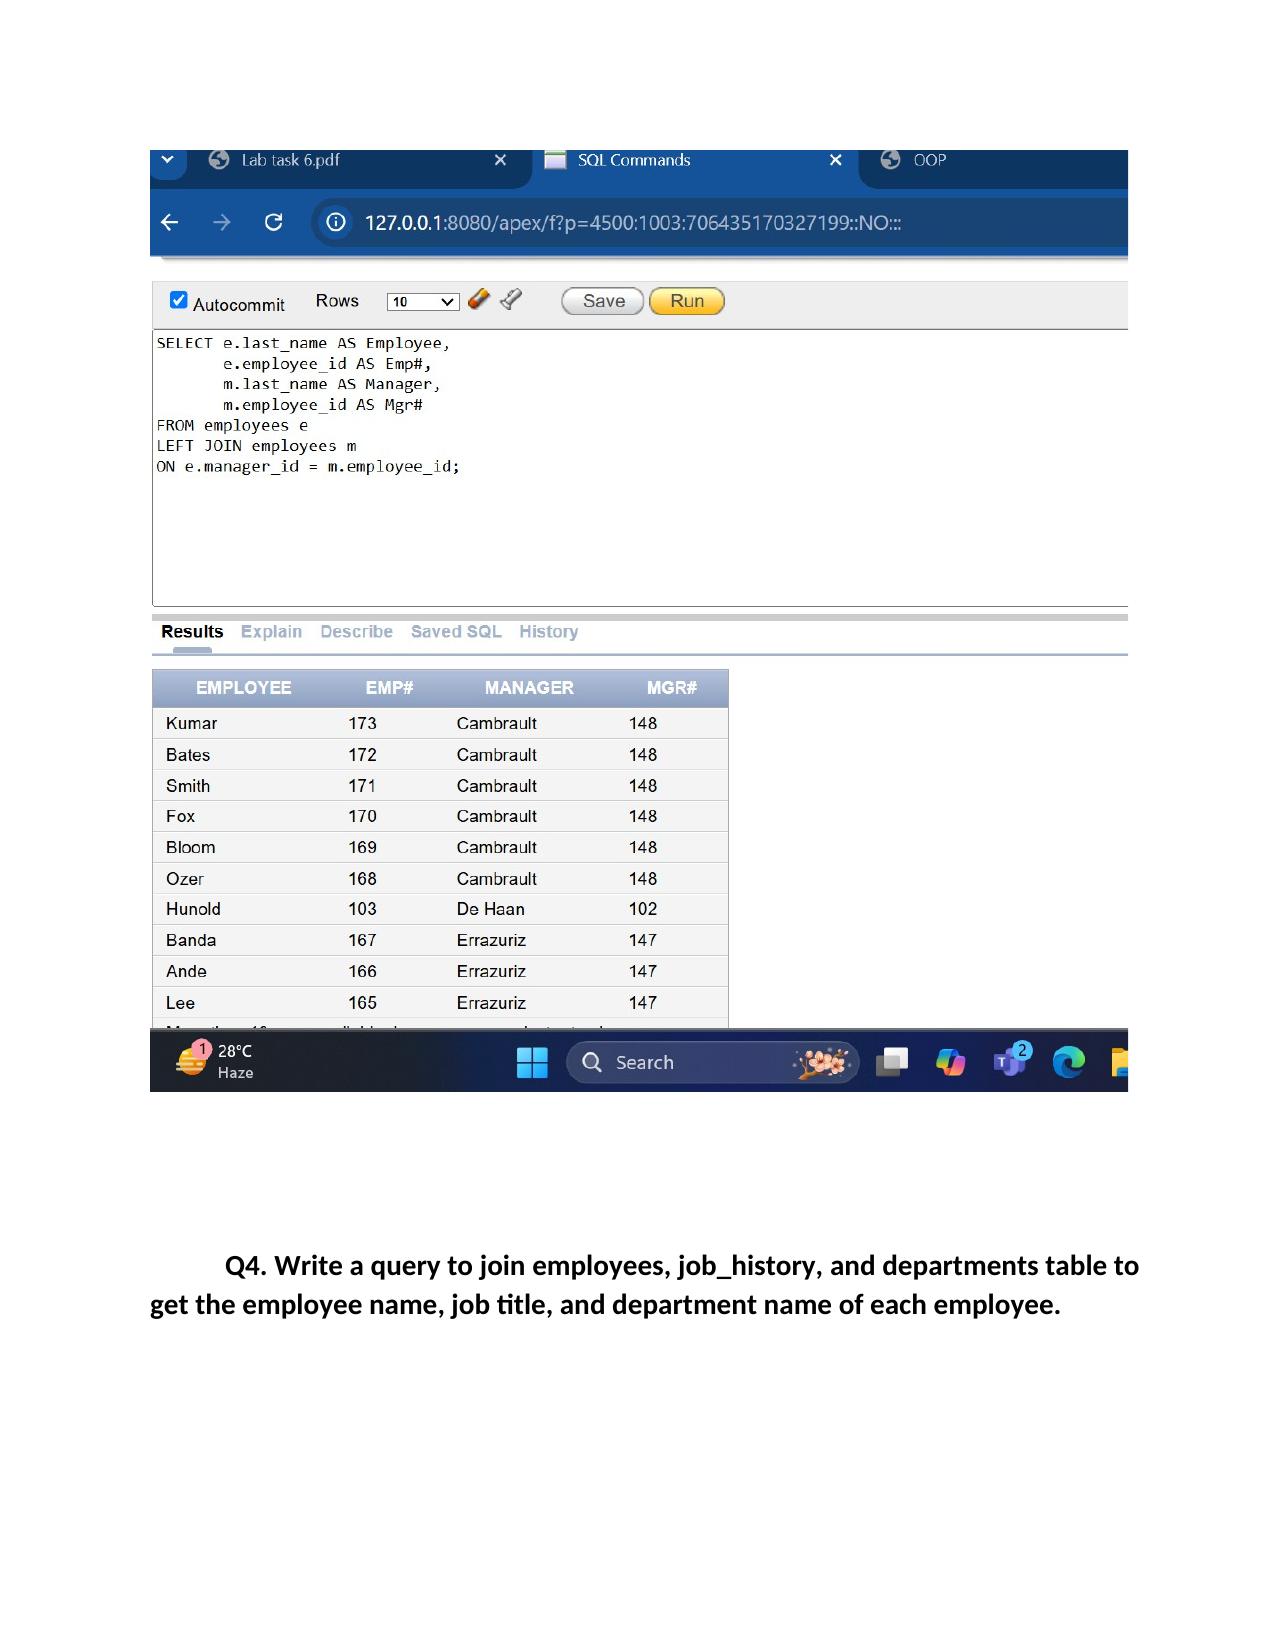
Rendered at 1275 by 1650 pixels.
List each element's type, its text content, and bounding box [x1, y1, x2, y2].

picture [150, 150, 1129, 1092]
text Q4. Write a query to join employees, job_history, and departments table to get the employee name, job title, and department name of each employee. [150, 1247, 1143, 1322]
